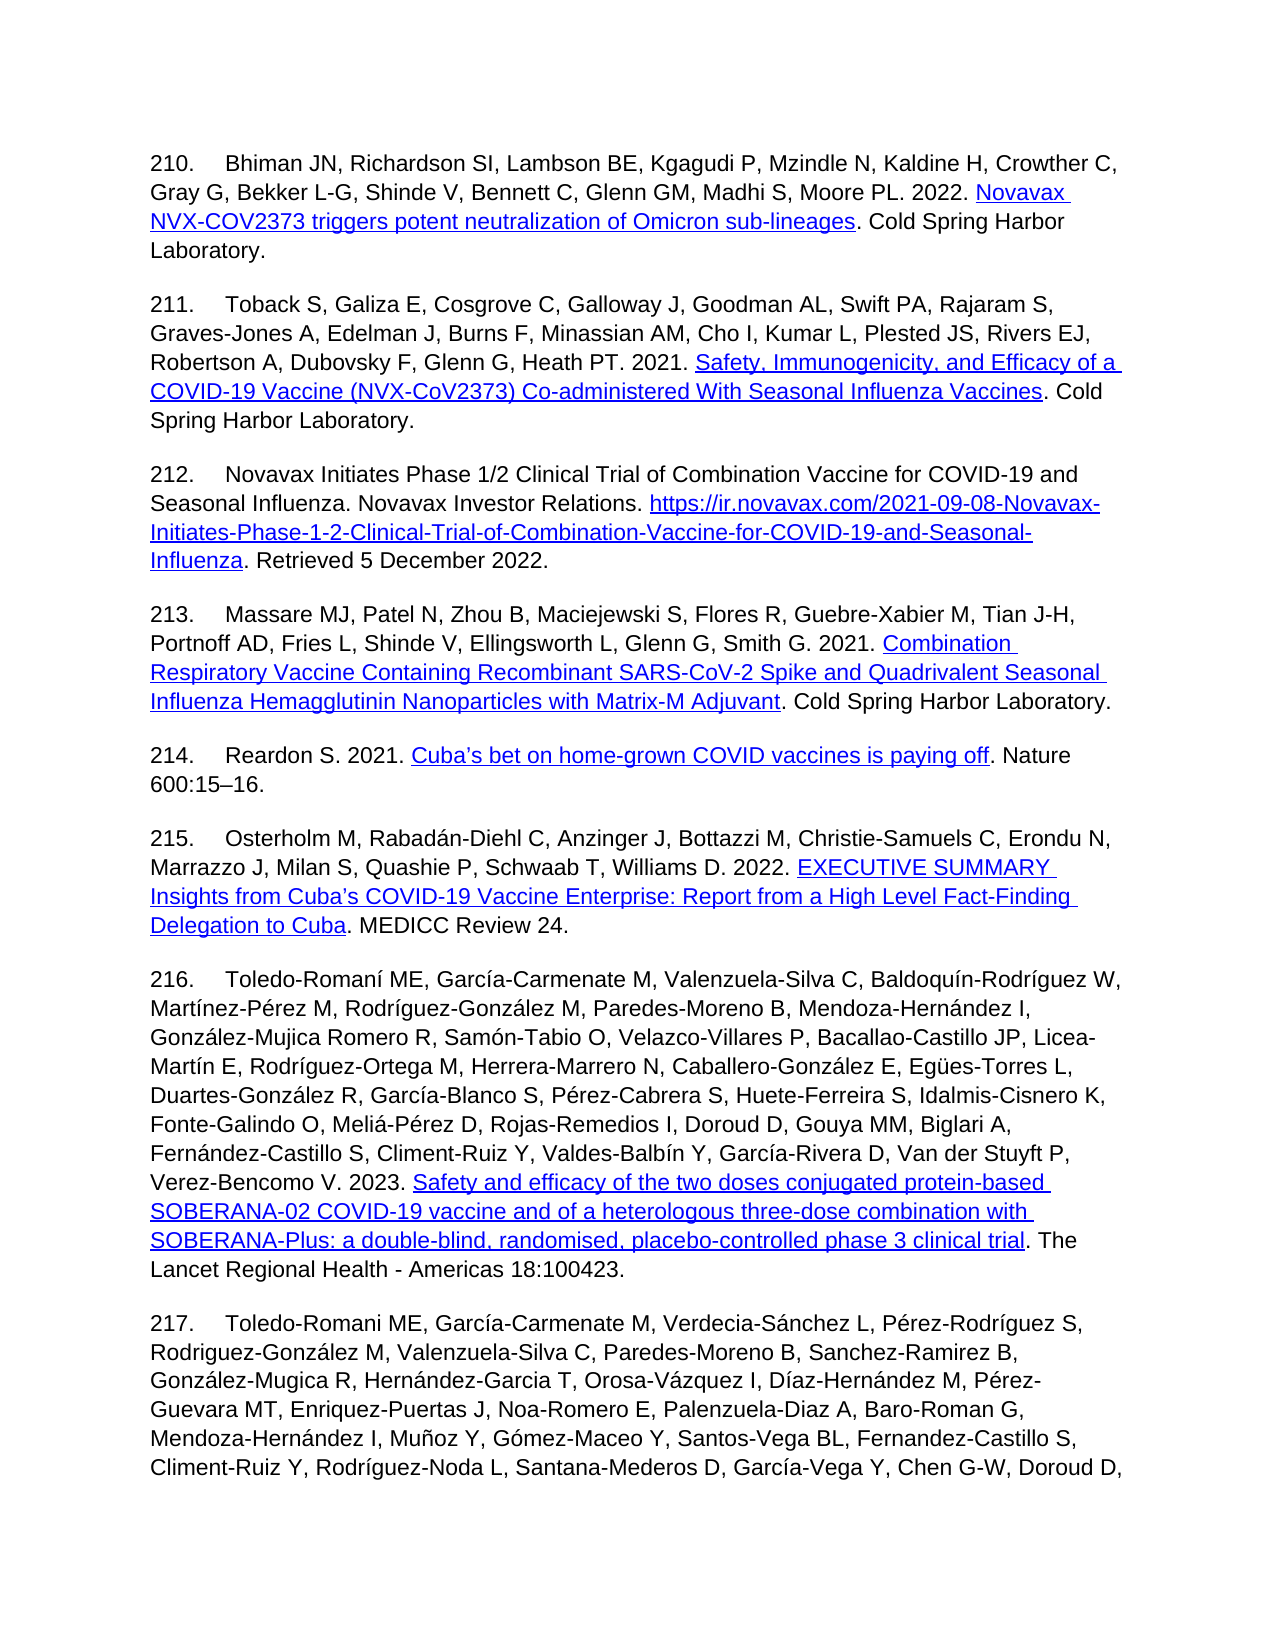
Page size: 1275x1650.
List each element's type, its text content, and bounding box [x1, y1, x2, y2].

text 216. Toledo-Romaní ME, García-Carmenate M, Valenzuela-Silva C, Baldoquín-Rodríguez W, Martínez-Pérez M, Rodríguez-González M, Paredes-Moreno B, Mendoza-Hernández I, González-Mujica Romero R, Samón-Tabio O, Velazco-Villares P, Bacallao-Castillo JP, Licea-Martín E, Rodríguez-Ortega M, Herrera-Marrero N, Caballero-González E, Egües-Torres L, Duartes-González R, García-Blanco S, Pérez-Cabrera S, Huete-Ferreira S, Idalmis-Cisnero K, Fonte-Galindo O, Meliá-Pérez D, Rojas-Remedios I, Doroud D, Gouya MM, Biglari A, Fernández-Castillo S, Climent-Ruiz Y, Valdes-Balbín Y, García-Rivera D, Van der Stuyft P, Verez-Bencomo V. 2023. Safety and efficacy of the two doses conjugated protein-based SOBERANA-02 COVID-19 vaccine and of a heterologous three-dose combination with SOBERANA-Plus: a double-blind, randomised, placebo-controlled phase 3 clinical trial. The Lancet Regional Health - Americas 18:100423. [150, 966, 1125, 1282]
text 214. Reardon S. 2021. Cuba’s bet on home-grown COVID vaccines is paying off. Nature 600:15–16. [150, 742, 1125, 798]
text 210. Bhiman JN, Richardson SI, Lambson BE, Kgagudi P, Mzindle N, Kaldine H, Crowther C, Gray G, Bekker L-G, Shinde V, Bennett C, Glenn GM, Madhi S, Moore PL. 2022. Novavax NVX-COV2373 triggers potent neutralization of Omicron sub-lineages. Cold Spring Harbor Laboratory. [150, 150, 1125, 263]
text 212. Novavax Initiates Phase 1/2 Clinical Trial of Combination Vaccine for COVID-19 and Seasonal Influenza. Novavax Investor Relations. https://ir.novavax.com/2021-09-08-Novavax-Initiates-Phase-1-2-Clinical-Trial-of-Combination-Vaccine-for-COVID-19-and-Seasonal-Influenza. Retrieved 5 December 2022. [150, 461, 1125, 574]
text 213. Massare MJ, Patel N, Zhou B, Maciejewski S, Flores R, Guebre-Xabier M, Tian J-H, Portnoff AD, Fries L, Shinde V, Ellingsworth L, Glenn G, Smith G. 2021. Combination Respiratory Vaccine Containing Recombinant SARS-CoV-2 Spike and Quadrivalent Seasonal Influenza Hemagglutinin Nanoparticles with Matrix-M Adjuvant. Cold Spring Harbor Laboratory. [150, 601, 1125, 715]
text 215. Osterholm M, Rabadán-Diehl C, Anzinger J, Bottazzi M, Christie-Samuels C, Erondu N, Marrazzo J, Milan S, Quashie P, Schwaab T, Williams D. 2022. EXECUTIVE SUMMARY Insights from Cuba’s COVID-19 Vaccine Enterprise: Report from a High Level Fact-Finding Delegation to Cuba. MEDICC Review 24. [150, 825, 1125, 938]
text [150, 1309, 1125, 1481]
text 211. Toback S, Galiza E, Cosgrove C, Galloway J, Goodman AL, Swift PA, Rajaram S, Graves-Jones A, Edelman J, Burns F, Minassian AM, Cho I, Kumar L, Plested JS, Rivers EJ, Robertson A, Dubovsky F, Glenn G, Heath PT. 2021. Safety, Immunogenicity, and Efficacy of a COVID-19 Vaccine (NVX-CoV2373) Co-administered With Seasonal Influenza Vaccines. Cold Spring Harbor Laboratory. [150, 291, 1125, 433]
